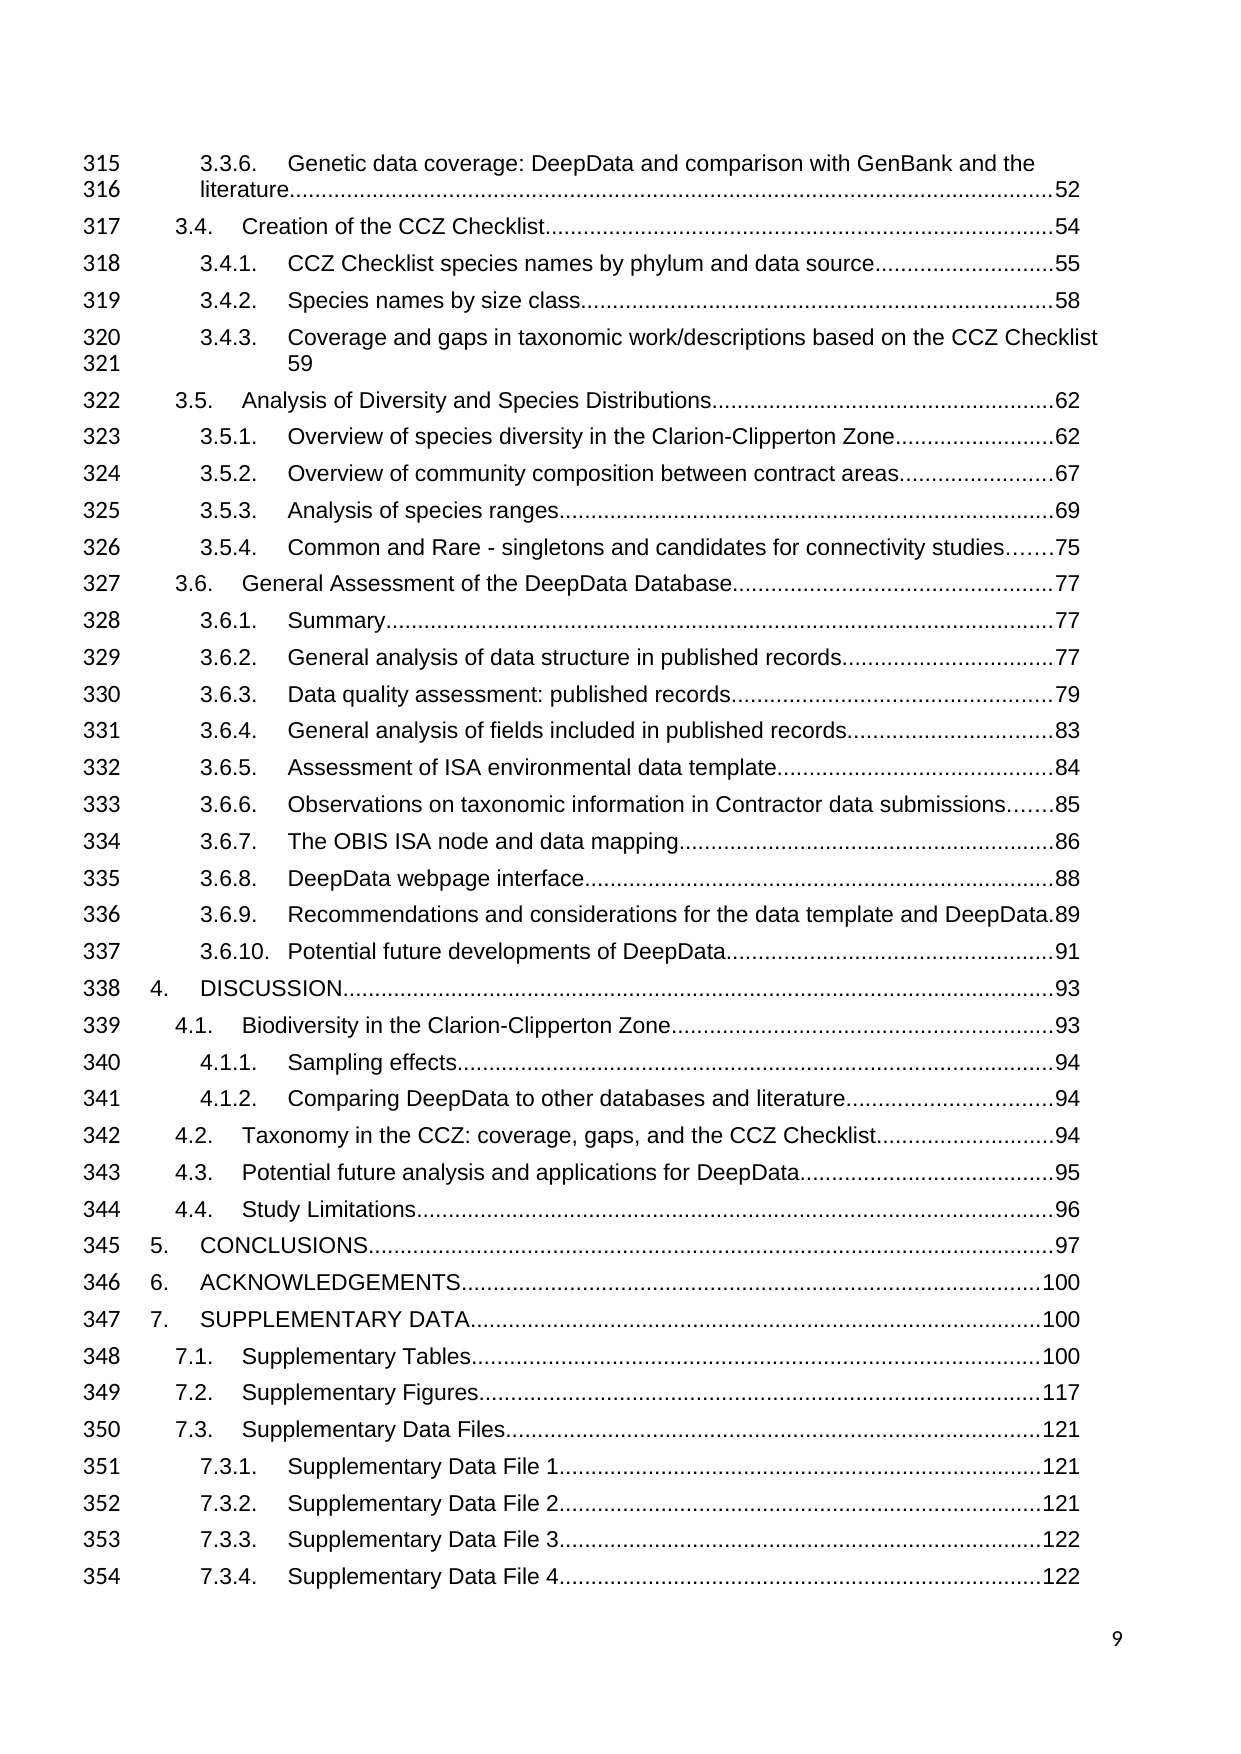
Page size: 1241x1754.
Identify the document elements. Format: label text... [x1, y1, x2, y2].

text 3.6.5. Assessment of ISA environmental data template 84 [200, 754, 1123, 781]
text 5. CONCLUSIONS 97 [150, 1232, 1123, 1259]
text 7.3.2. Supplementary Data File 2 121 [200, 1490, 1123, 1516]
text 3.3.6. Genetic data coverage: DeepData and comparison with GenBank and the literature 52 [200, 150, 1123, 203]
text 4.3. Potential future analysis and applications for DeepData 95 [175, 1159, 1123, 1185]
text 7.2. Supplementary Figures 117 [175, 1379, 1123, 1406]
text 3.6.3. Data quality assessment: published records 79 [200, 681, 1123, 707]
text 4.1.2. Comparing DeepData to other databases and literature 94 [200, 1085, 1123, 1112]
text 3.4.3. Coverage and gaps in taxonomic work/descriptions based on the CCZ Checklist 59 [200, 323, 1123, 376]
text 7.3.4. Supplementary Data File 4 122 [200, 1563, 1123, 1589]
text 3.5. Analysis of Diversity and Species Distributions 62 [175, 387, 1123, 413]
text 3.6.4. General analysis of fields included in published records 83 [200, 717, 1123, 744]
text 3.4.1. CCZ Checklist species names by phylum and data source 55 [200, 250, 1123, 276]
text 3.4.2. Species names by size class 58 [200, 287, 1123, 313]
text 3.5.4. Common and Rare - singletons and candidates for connectivity studies 75 [200, 534, 1123, 560]
text 3.6.8. DeepData webpage interface 88 [200, 864, 1123, 891]
text 3.5.3. Analysis of species ranges 69 [200, 497, 1123, 523]
text 7.3. Supplementary Data Files 121 [175, 1416, 1123, 1442]
text 7.3.3. Supplementary Data File 3 122 [200, 1526, 1123, 1553]
text 3.6.6. Observations on taxonomic information in Contractor data submissions 85 [200, 791, 1123, 817]
text 3.5.2. Overview of community composition between contract areas 67 [200, 460, 1123, 486]
text 3.6.1. Summary 77 [200, 607, 1123, 633]
text 4. DISCUSSION 93 [150, 975, 1123, 1001]
text 3.6. General Assessment of the DeepData Database 77 [175, 570, 1123, 597]
text 3.6.10. Potential future developments of DeepData 91 [200, 938, 1123, 964]
text 6. ACKNOWLEDGEMENTS 100 [150, 1269, 1123, 1295]
text 7.3.1. Supplementary Data File 1 121 [200, 1453, 1123, 1479]
text 7.1. Supplementary Tables 100 [175, 1343, 1123, 1369]
text 4.1.1. Sampling effects 94 [200, 1048, 1123, 1075]
text 7. SUPPLEMENTARY DATA 100 [150, 1306, 1123, 1332]
text 4.2. Taxonomy in the CCZ: coverage, gaps, and the CCZ Checklist 94 [175, 1122, 1123, 1148]
text 4.4. Study Limitations 96 [175, 1196, 1123, 1222]
text 3.6.2. General analysis of data structure in published records 77 [200, 644, 1123, 670]
text 3.6.7. The OBIS ISA node and data mapping 86 [200, 828, 1123, 854]
text 4.1. Biodiversity in the Clarion-Clipperton Zone 93 [175, 1012, 1123, 1038]
text 3.6.9. Recommendations and considerations for the data template and DeepData 89 [200, 901, 1123, 928]
text 3.4. Creation of the CCZ Checklist 54 [175, 213, 1123, 239]
text 3.5.1. Overview of species diversity in the Clarion-Clipperton Zone 62 [200, 423, 1123, 450]
